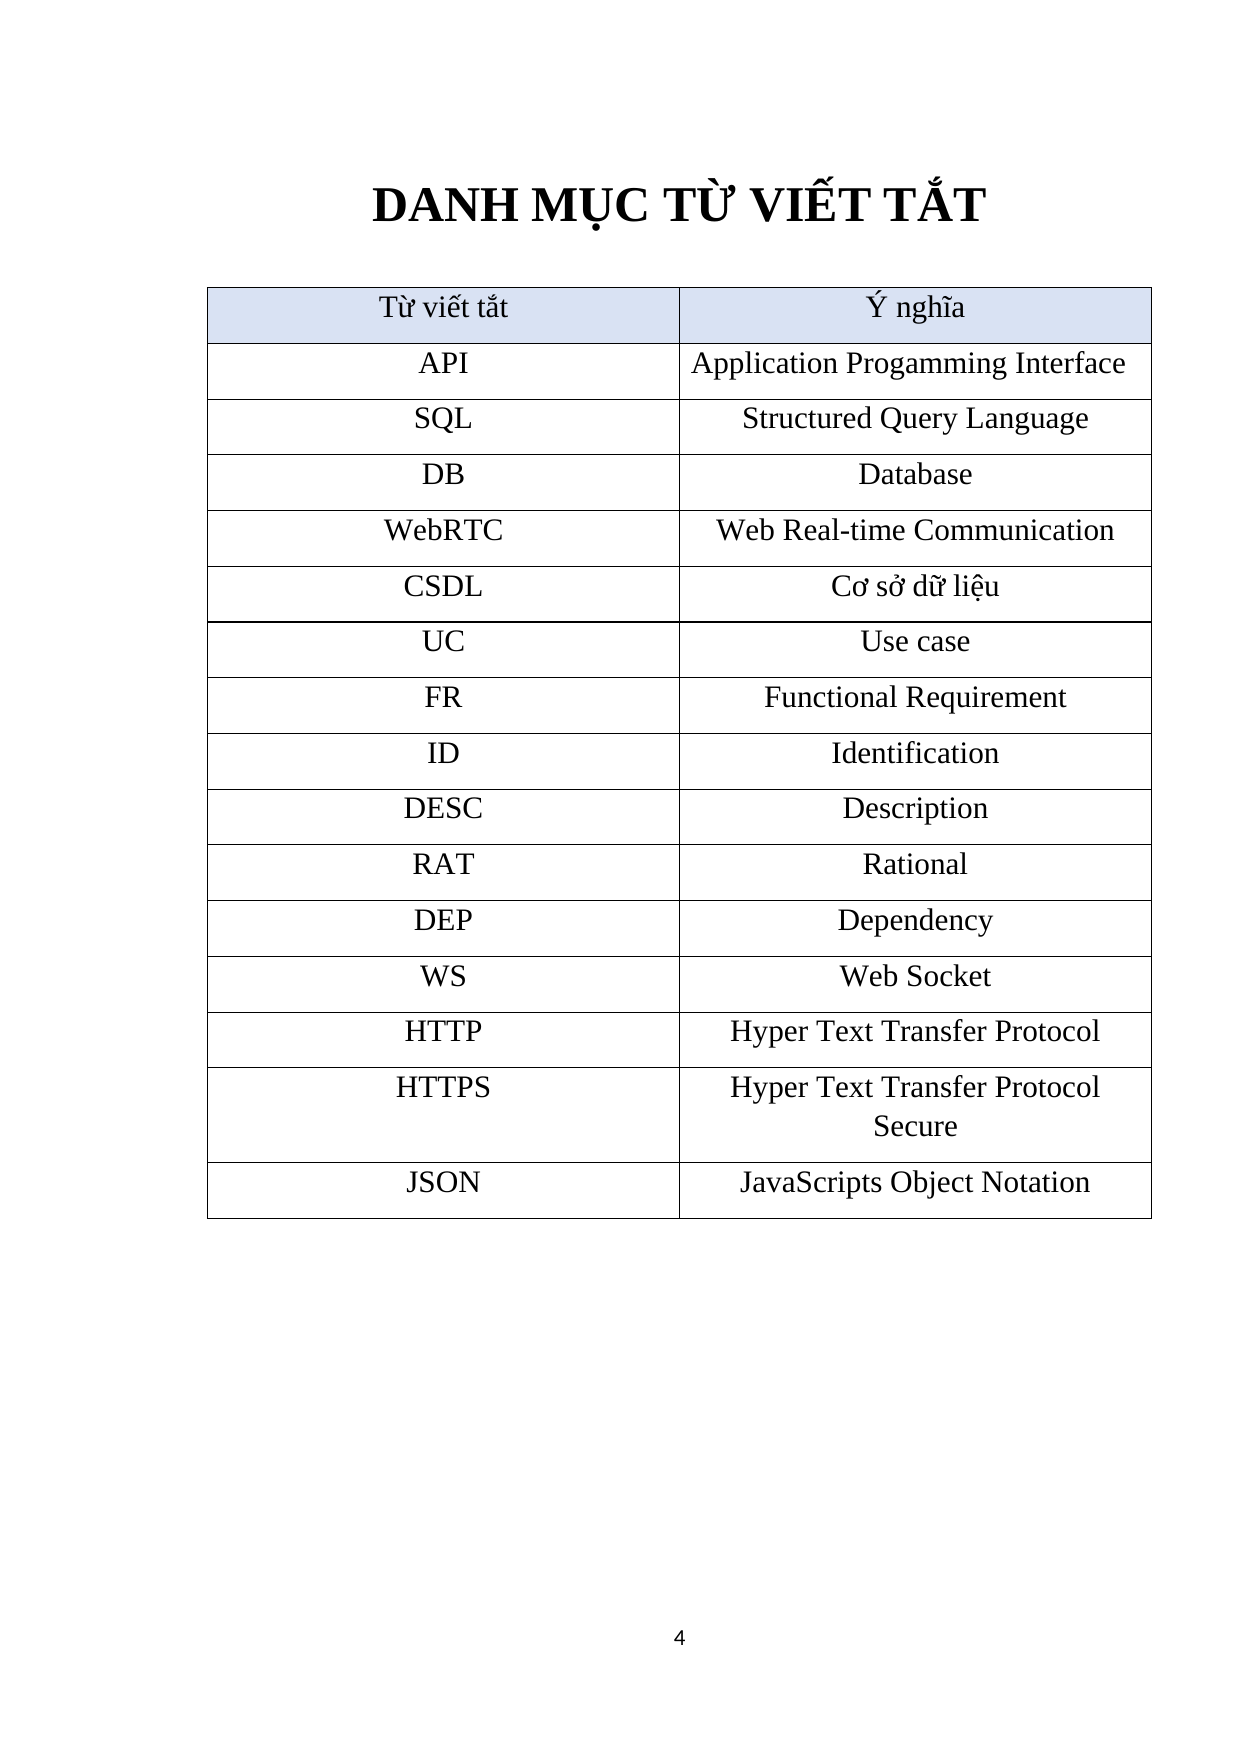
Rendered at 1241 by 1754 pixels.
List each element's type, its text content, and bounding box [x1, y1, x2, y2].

table_cell Hyper Text Transfer Protocol [680, 1013, 1151, 1067]
table_cell Description [680, 790, 1151, 844]
table_cell CSDL [208, 567, 679, 621]
table_cell Application Progamming Interface [680, 344, 1151, 398]
table_cell FR [208, 678, 679, 733]
table_cell Structured Query Language [680, 400, 1151, 454]
table_cell DB [208, 455, 679, 510]
table_cell Dependency [680, 901, 1151, 956]
table_cell API [208, 344, 679, 398]
table_cell Use case [680, 623, 1151, 677]
table_header Ý nghĩa [680, 288, 1151, 343]
table_cell WS [208, 957, 679, 1012]
table_cell Web Real-time Communication [680, 511, 1151, 566]
table_cell Hyper Text Transfer Protocol Secure [680, 1068, 1151, 1162]
table_cell UC [208, 623, 679, 677]
table_cell Rational [680, 845, 1151, 900]
table_cell Database [680, 455, 1151, 510]
table_cell ID [208, 734, 679, 789]
table_cell RAT [208, 845, 679, 900]
table_cell Functional Requirement [680, 678, 1151, 733]
table_cell HTTPS [208, 1068, 679, 1162]
table_cell WebRTC [208, 511, 679, 566]
table_cell Cơ sở dữ liệu [680, 567, 1151, 621]
table_cell JavaScripts Object Notation [680, 1163, 1151, 1217]
table_cell JSON [208, 1163, 679, 1217]
subtitle DANH MỤC TỪ VIẾT TẮT [207, 175, 1152, 232]
table_cell SQL [208, 400, 679, 454]
table_cell DESC [208, 790, 679, 844]
table_cell Web Socket [680, 957, 1151, 1012]
table_header Từ viết tắt [208, 288, 679, 343]
table_cell Identification [680, 734, 1151, 789]
table_cell HTTP [208, 1013, 679, 1067]
table_cell DEP [208, 901, 679, 956]
